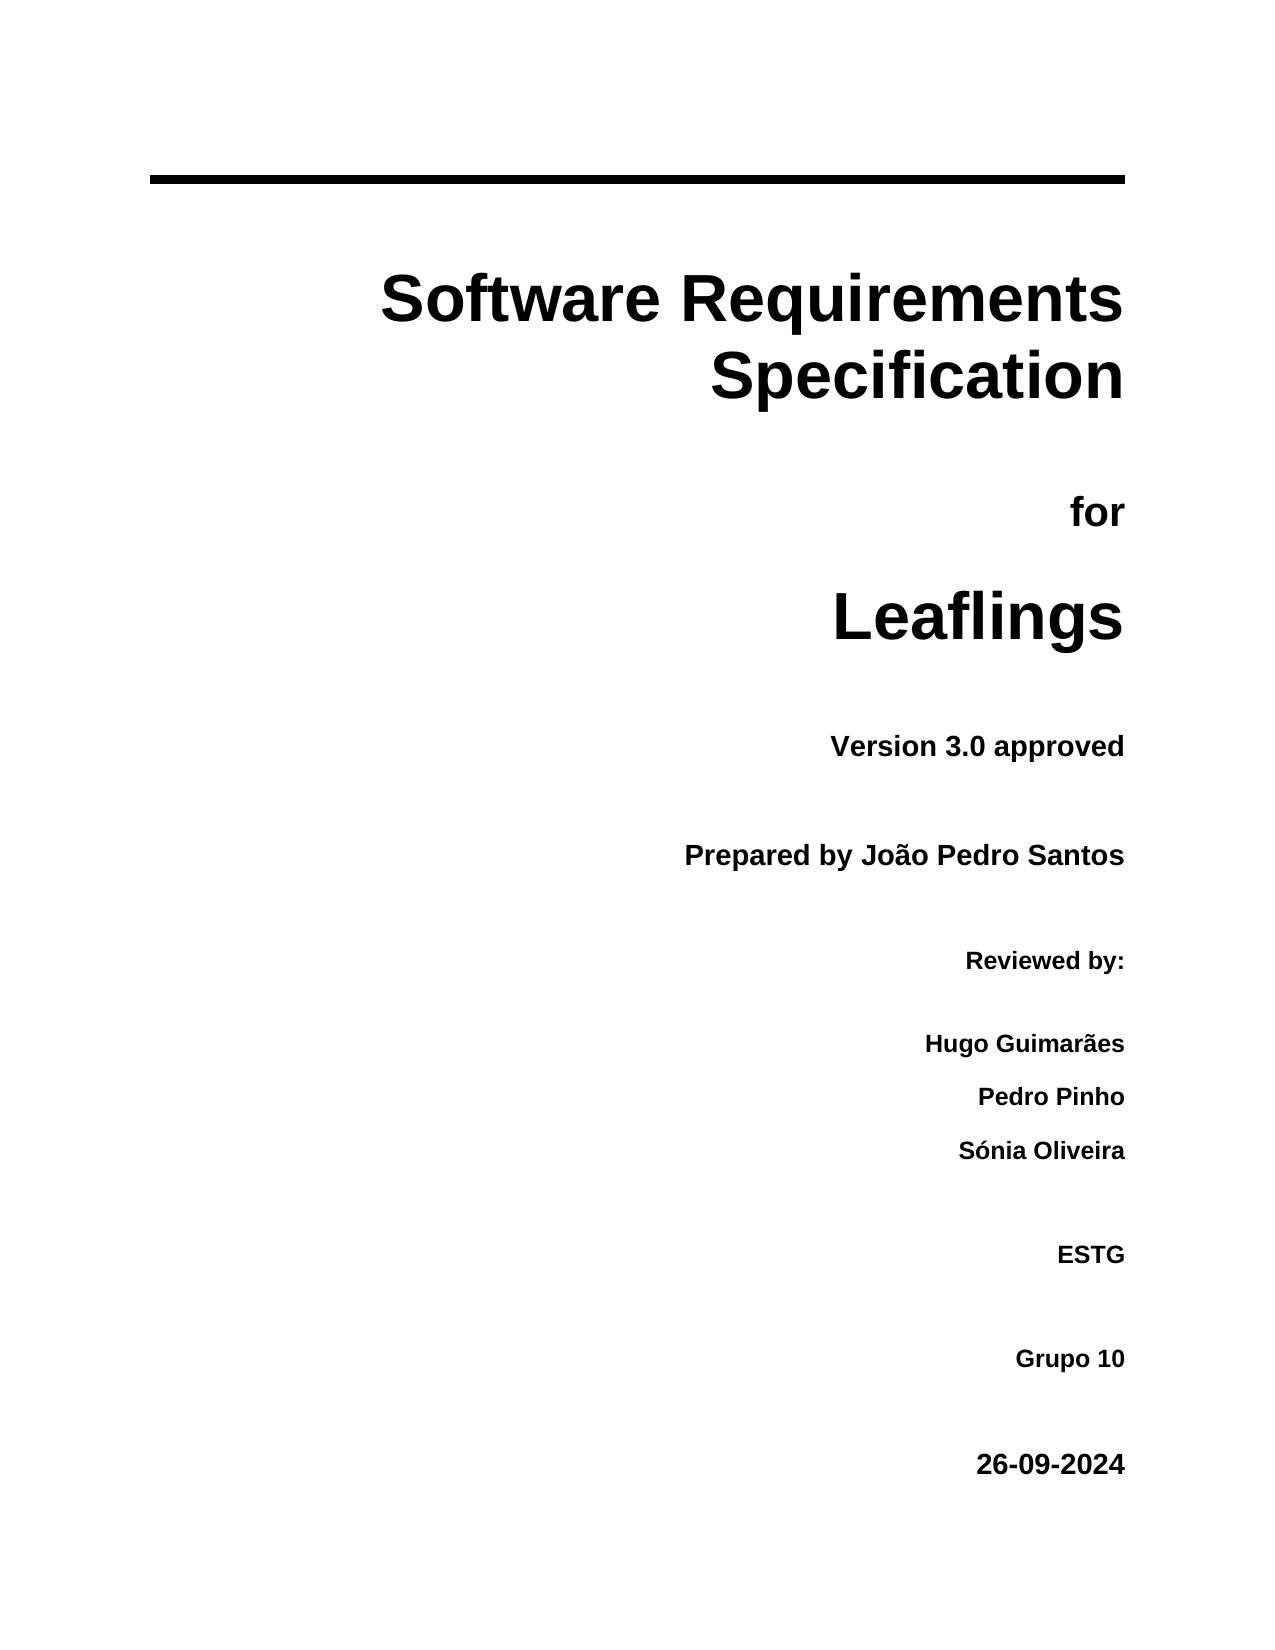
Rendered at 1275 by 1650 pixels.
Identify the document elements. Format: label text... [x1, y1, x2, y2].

text Pedro Pinho [150, 1082, 1125, 1111]
text Leaflings [150, 577, 1125, 654]
text Hugo Guimarães [150, 1000, 1125, 1057]
text Software Requirements Specification [150, 259, 1125, 413]
text for [150, 488, 1125, 536]
text Reviewed by: [150, 946, 1125, 975]
text Sónia Oliveira [150, 1136, 1125, 1165]
text Grupo 10 [150, 1343, 1125, 1372]
text Prepared by João Pedro Santos [150, 837, 1125, 871]
text 26-09-2024 [150, 1447, 1125, 1481]
text ESTG [150, 1240, 1125, 1268]
text Version 3.0 approved [150, 729, 1125, 762]
